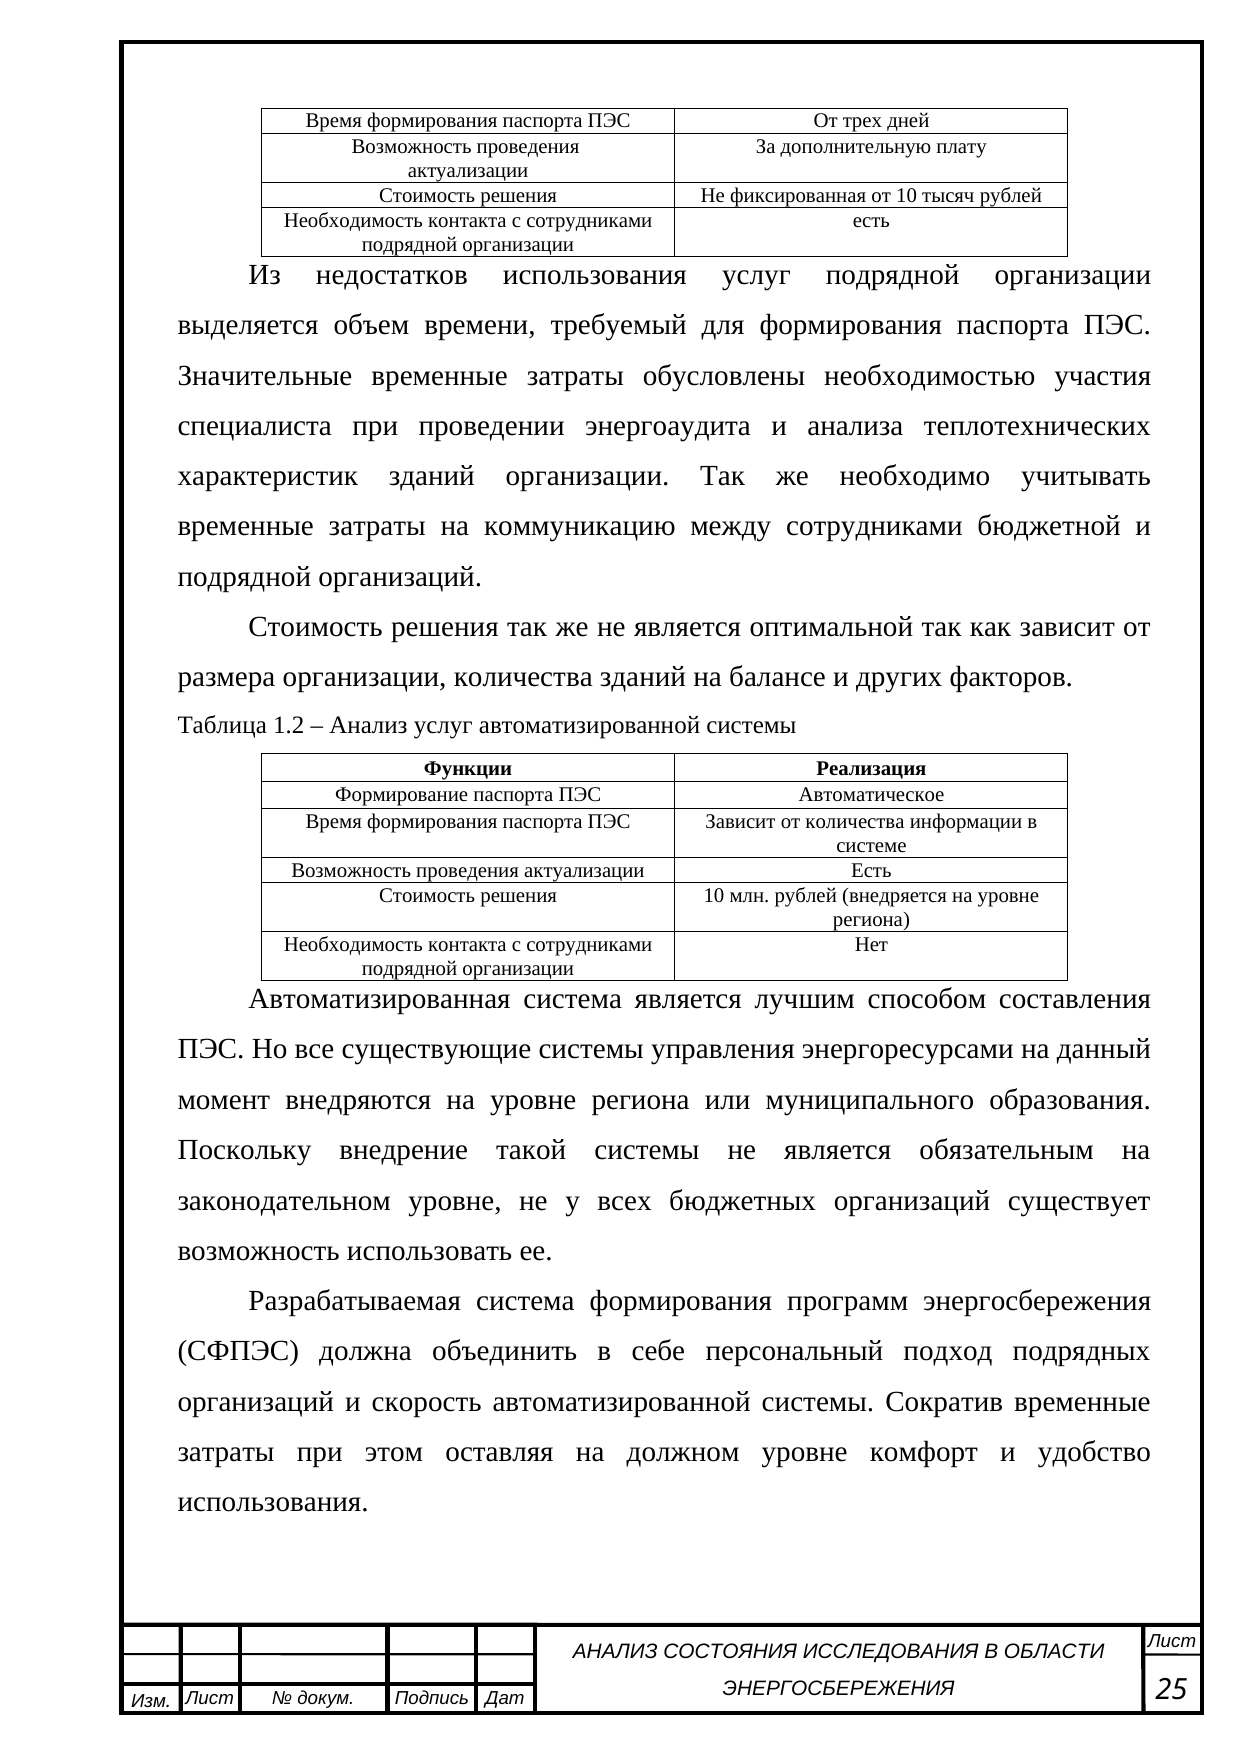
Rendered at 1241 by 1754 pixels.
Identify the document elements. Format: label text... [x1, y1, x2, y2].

table_cell Возможность проведения актуализации [262, 858, 674, 882]
table_cell Необходимость контакта с сотрудниками подрядной организации [262, 932, 674, 980]
table_cell Нет [675, 932, 1067, 980]
table_cell есть [675, 208, 1067, 256]
table_cell За дополнительную плату [675, 134, 1067, 182]
table_header Реализация [675, 754, 1067, 781]
table_cell Время формирования паспорта ПЭС [262, 809, 674, 857]
text Разрабатываемая система формирования программ энергосбережения (СФПЭС) должна объединить в себе персональный подход подрядных организаций и скорость автоматизированной системы. Сократив временные затраты при этом оставляя на должном уровне комфорт и удобство использования. [177, 1283, 1152, 1518]
table_cell Автоматическое [675, 782, 1067, 808]
table_cell Не фиксированная от 10 тысяч рублей [675, 183, 1067, 207]
table_cell Стоимость решения [262, 883, 674, 931]
table_cell Есть [675, 858, 1067, 882]
text Из недостатков использования услуг подрядной организации выделяется объем времени, требуемый для формирования паспорта ПЭС. Значительные временные затраты обусловлены необходимостью участия специалиста при проведении энергоаудита и анализа теплотехнических характеристик зданий организации. Так же необходимо учитывать временные затраты на коммуникацию между сотрудниками бюджетной и подрядной организаций. [177, 257, 1152, 592]
table_cell Время формирования паспорта ПЭС [262, 109, 674, 132]
table_cell Формирование паспорта ПЭС [262, 782, 674, 808]
table_cell 10 млн. рублей (внедряется на уровне региона) [675, 883, 1067, 931]
table_cell Зависит от количества информации в системе [675, 809, 1067, 857]
table_cell Необходимость контакта с сотрудниками подрядной организации [262, 208, 674, 256]
text Стоимость решения так же не является оптимальной так как зависит от размера организации, количества зданий на балансе и других факторов. [177, 609, 1152, 693]
table_header Функции [262, 754, 674, 781]
text Автоматизированная система является лучшим способом составления ПЭС. Но все существующие системы управления энергоресурсами на данный момент внедряются на уровне региона или муниципального образования. Поскольку внедрение такой системы не является обязательным на законодательном уровне, не у всех бюджетных организаций существует возможность использовать ее. [177, 981, 1152, 1266]
text Таблица 1.2 – Анализ услуг автоматизированной системы [177, 710, 1152, 738]
table_cell Стоимость решения [262, 183, 674, 207]
table_cell Возможность проведения актуализации [262, 134, 674, 182]
table_cell От трех дней [675, 109, 1067, 132]
